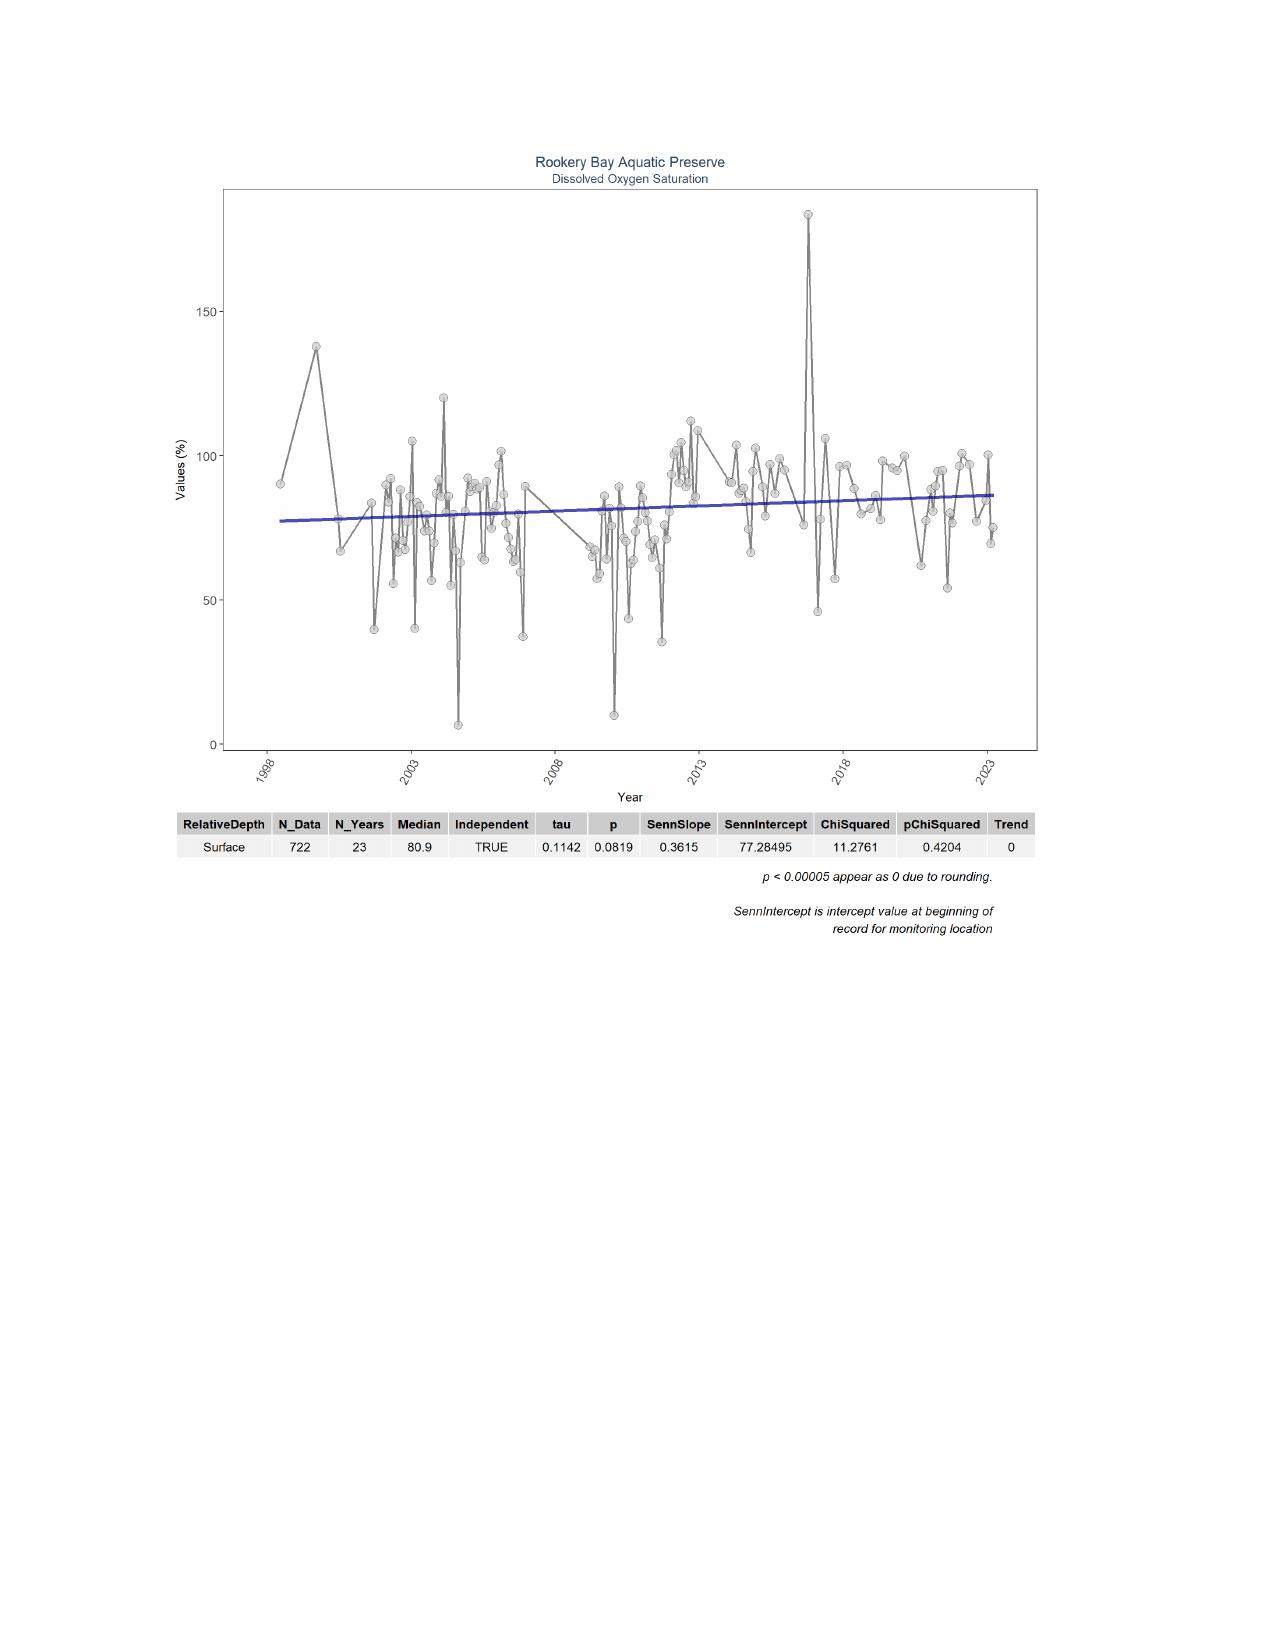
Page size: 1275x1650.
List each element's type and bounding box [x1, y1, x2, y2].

picture [168, 150, 1044, 938]
